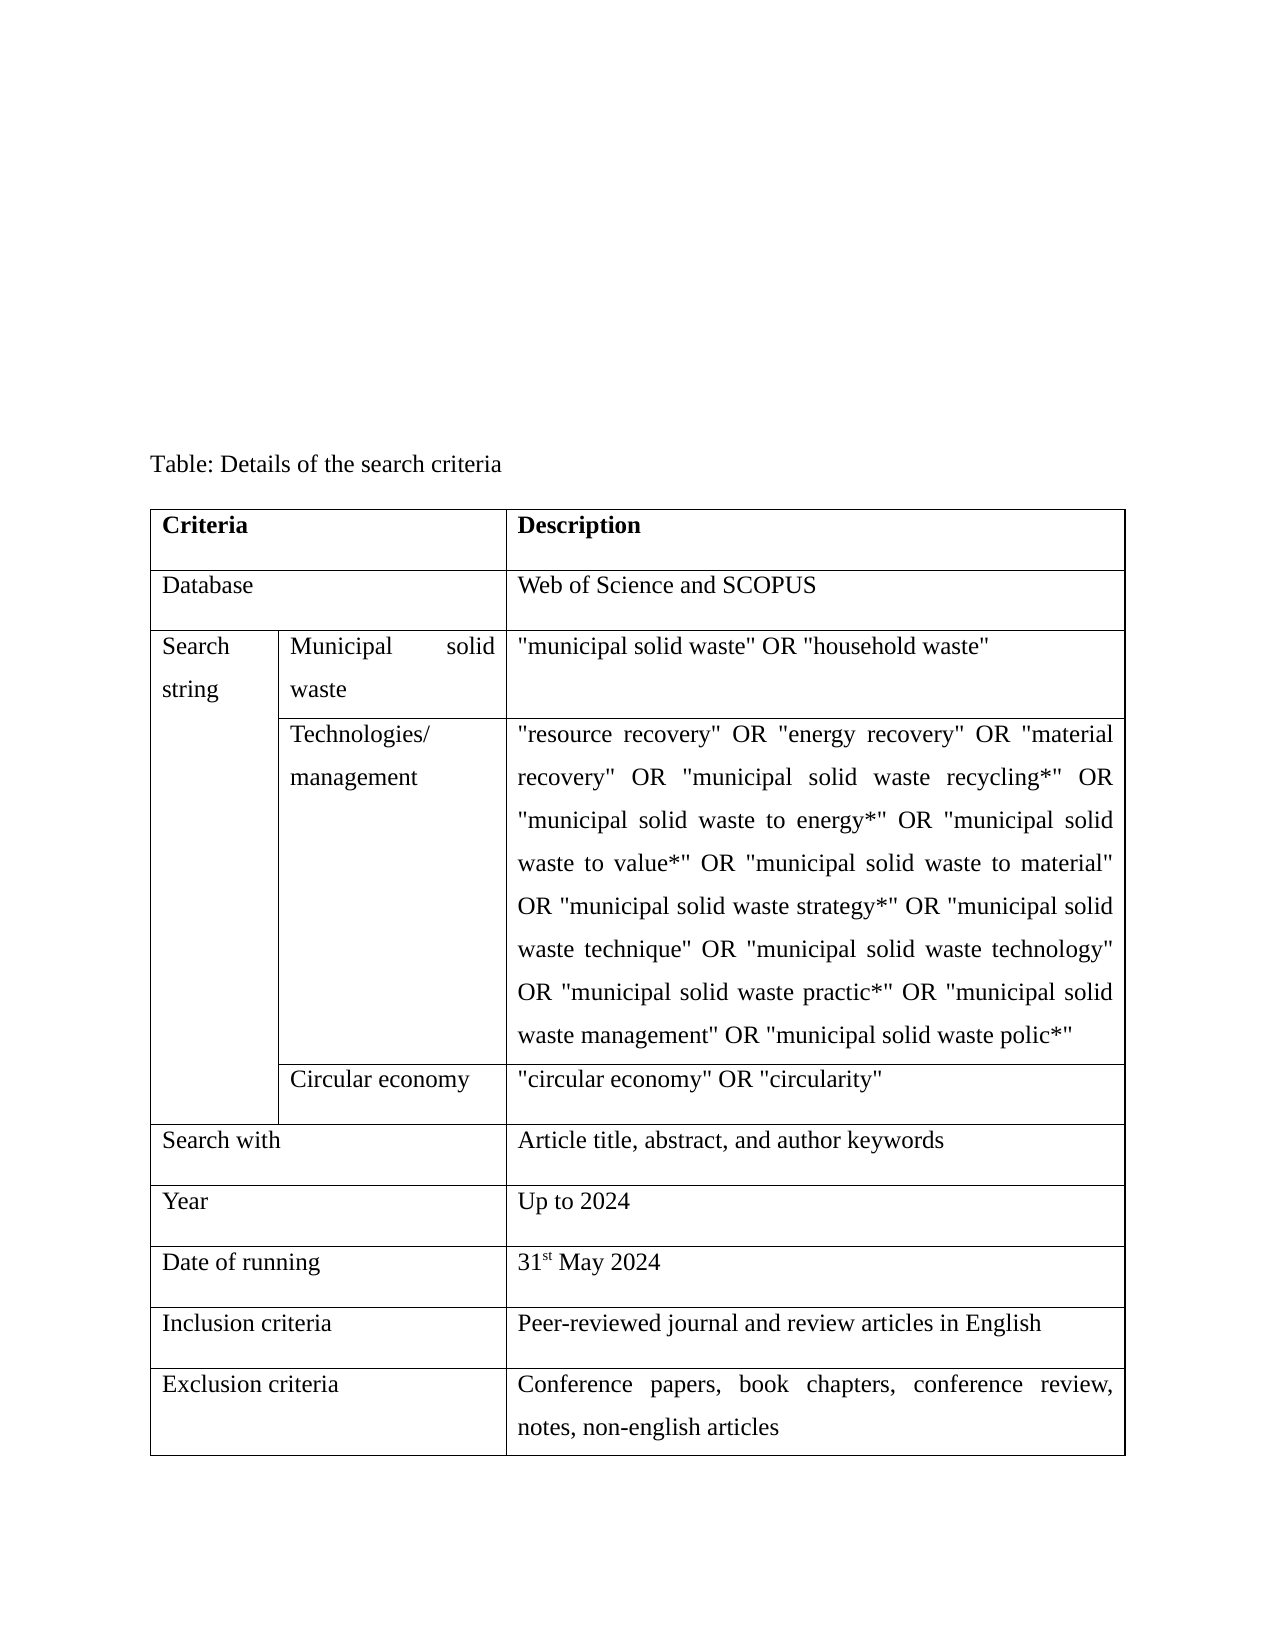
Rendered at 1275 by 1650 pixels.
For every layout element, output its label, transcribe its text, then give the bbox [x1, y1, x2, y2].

table_cell Peer-reviewed journal and review articles in English [507, 1308, 1124, 1368]
table_cell Article title, abstract, and author keywords [507, 1125, 1124, 1185]
table_cell Date of running [151, 1247, 506, 1307]
table_cell Search string [151, 631, 278, 1124]
table_cell Up to 2024 [507, 1186, 1124, 1246]
text Table: Details of the search criteria [150, 449, 1125, 478]
table_cell Technologies/management [279, 719, 506, 1063]
table_cell Database [151, 571, 506, 630]
table_cell Circular economy [279, 1065, 506, 1124]
table_cell Inclusion criteria [151, 1308, 506, 1368]
table_cell "circular economy" OR "circularity" [507, 1065, 1124, 1124]
table_cell Conference papers, book chapters, conference review, notes, non-english articles [507, 1369, 1124, 1455]
table_cell Search with [151, 1125, 506, 1185]
table_cell "municipal solid waste" OR "household waste" [507, 631, 1124, 718]
table_cell Exclusion criteria [151, 1369, 506, 1455]
table_cell Municipal solid waste [279, 631, 506, 718]
table_cell 31st May 2024 [507, 1247, 1124, 1307]
table_cell "resource recovery" OR "energy recovery" OR "material recovery" OR "municipal solid waste recycling*" OR "municipal solid waste to energy*" OR "municipal solid waste to value*" OR "municipal solid waste to material" OR "municipal solid waste strategy*" OR "municipal solid waste technique" OR "municipal solid waste technology" OR "municipal solid waste practic*" OR "municipal solid waste management" OR "municipal solid waste polic*" [507, 719, 1124, 1063]
table_header Criteria [151, 510, 506, 569]
table_cell Web of Science and SCOPUS [507, 571, 1124, 630]
table_cell Year [151, 1186, 506, 1246]
table_header Description [507, 510, 1124, 569]
